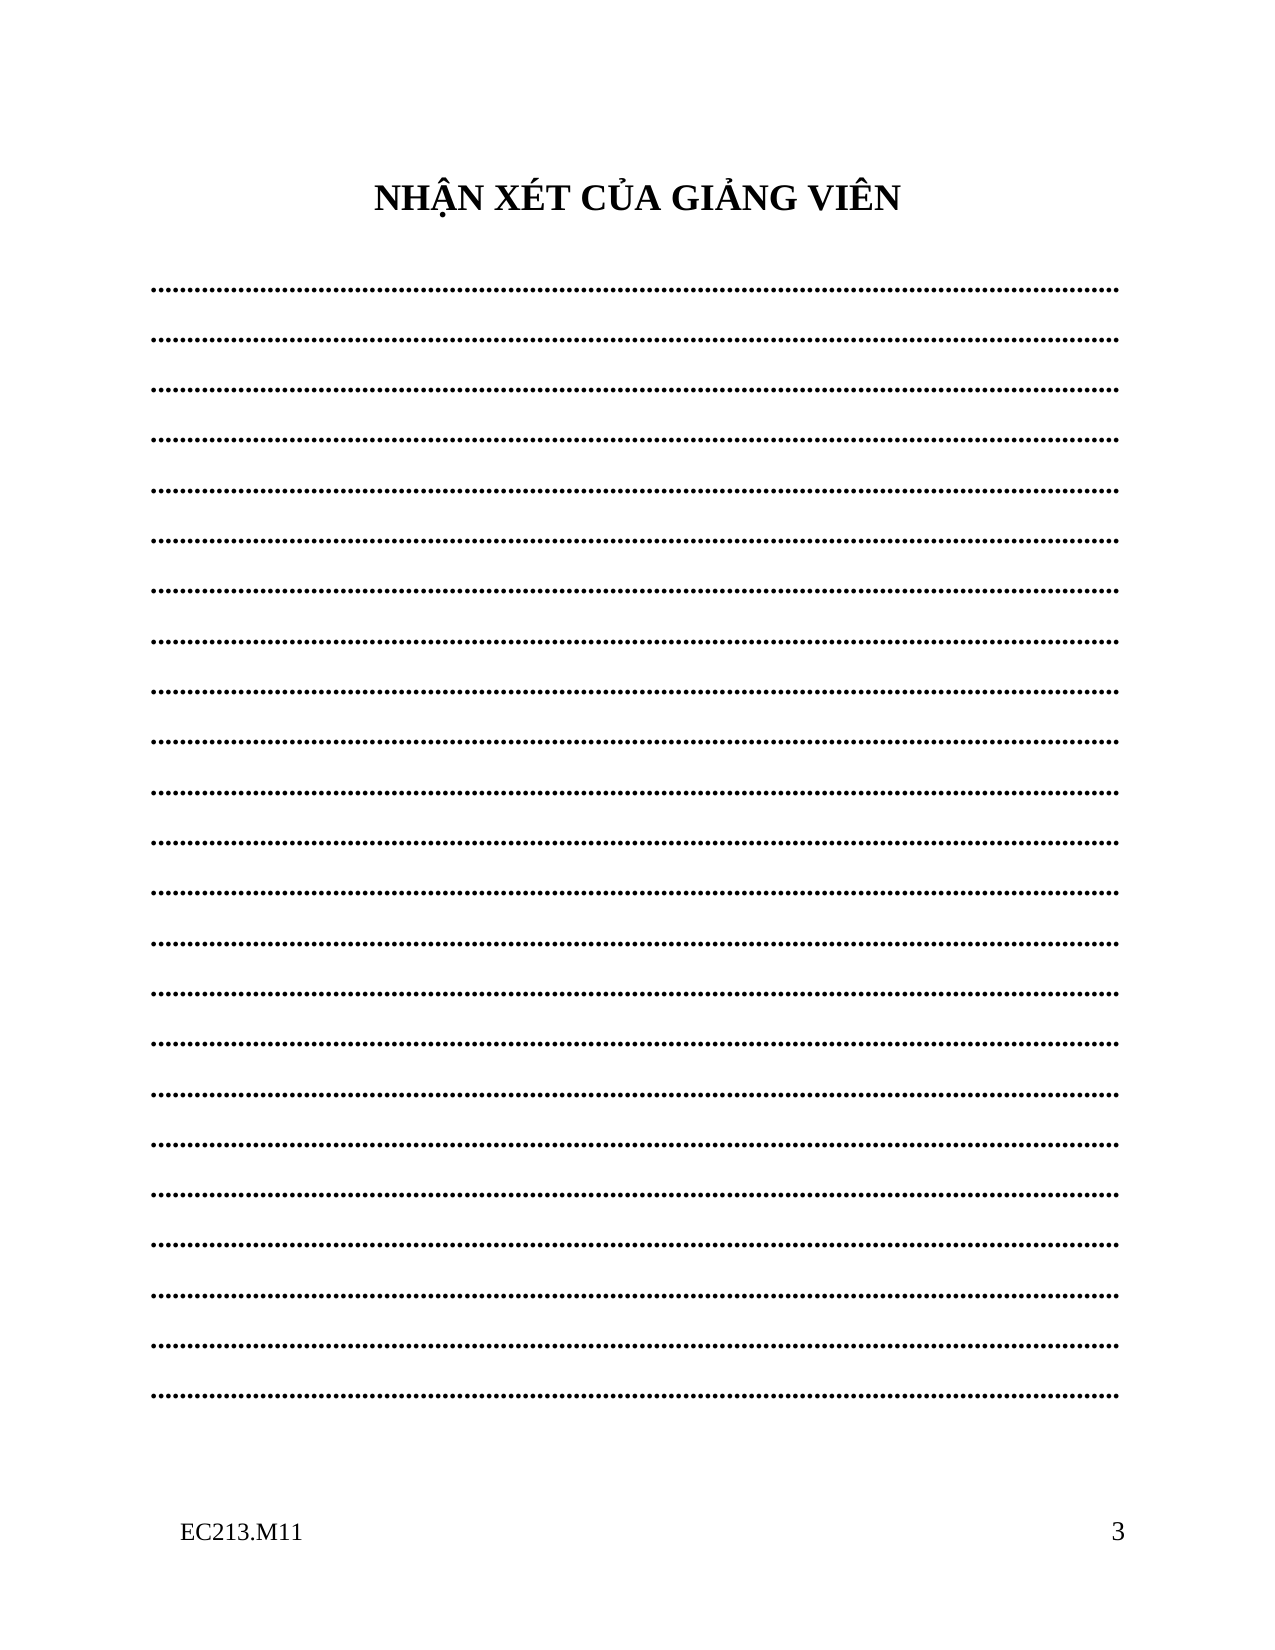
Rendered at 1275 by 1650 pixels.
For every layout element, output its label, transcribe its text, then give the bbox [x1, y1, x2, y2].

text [150, 265, 1125, 1405]
text NHẬN XÉT CỦA GIẢNG VIÊN [150, 175, 1125, 218]
